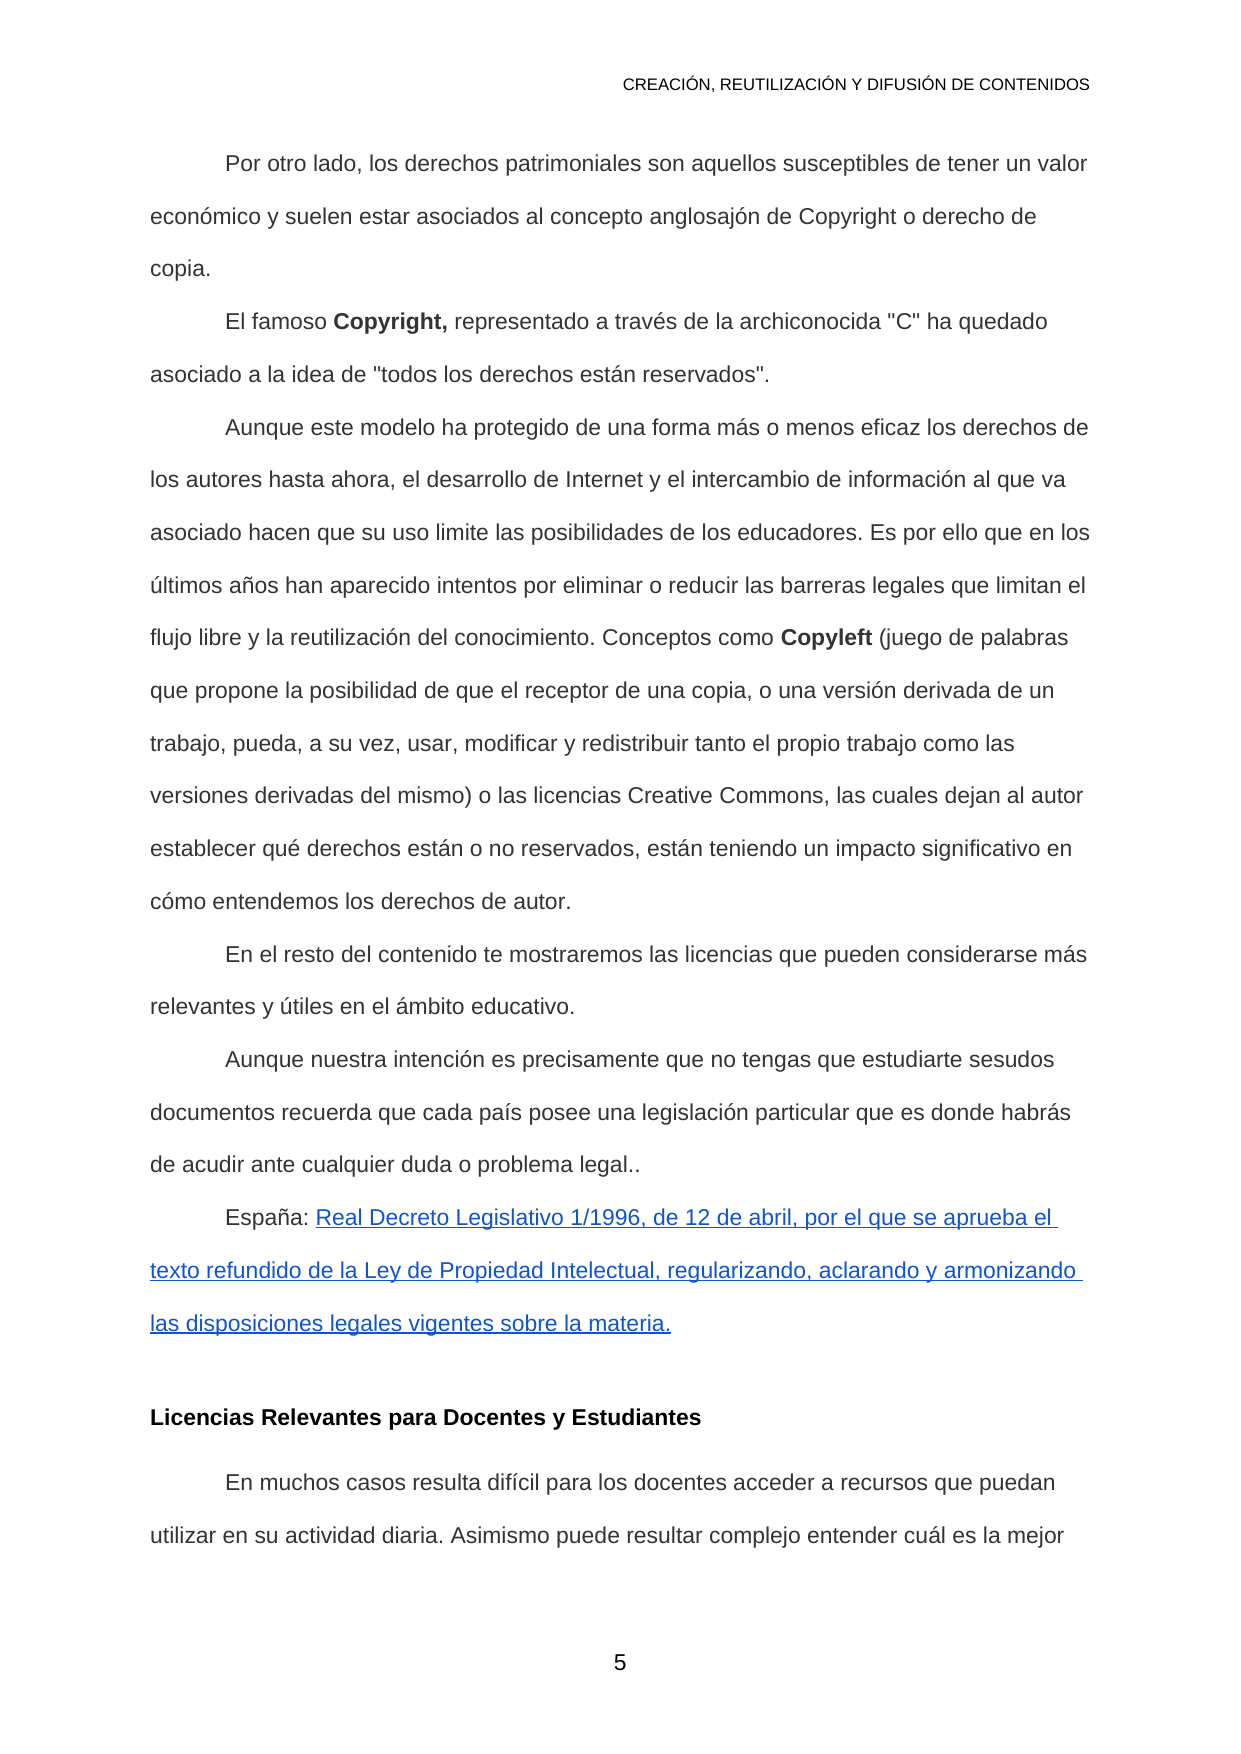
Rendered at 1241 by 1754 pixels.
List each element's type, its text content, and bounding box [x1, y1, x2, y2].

text En el resto del contenido te mostraremos las licencias que pueden considerarse más relevantes y útiles en el ámbito educativo. [150, 941, 1090, 1020]
text Aunque este modelo ha protegido de una forma más o menos eficaz los derechos de los autores hasta ahora, el desarrollo de Internet y el intercambio de información al que va asociado hacen que su uso limite las posibilidades de los educadores. Es por ello que en los últimos años han aparecido intentos por eliminar o reducir las barreras legales que limitan el flujo libre y la reutilización del conocimiento. Conceptos como Copyleft (juego de palabras que propone la posibilidad de que el receptor de una copia, o una versión derivada de un trabajo, pueda, a su vez, usar, modificar y redistribuir tanto el propio trabajo como las versiones derivadas del mismo) o las licencias Creative Commons, las cuales dejan al autor establecer qué derechos están o no reservados, están teniendo un impacto significativo en cómo entendemos los derechos de autor. [150, 545, 1090, 914]
text Por otro lado, los derechos patrimoniales son aquellos susceptibles de tener un valor económico y suelen estar asociados al concepto anglosajón de Copyright o derecho de copia. [150, 150, 1090, 282]
text Aunque este modelo ha protegido de una forma más o menos eficaz los derechos de los autores hasta ahora, el desarrollo de Internet y el intercambio de información al que va asociado hacen que su uso limite las posibilidades de los educadores. Es por ello que en los últimos años han aparecido intentos por eliminar o reducir las barreras legales que limitan el flujo libre y la reutilización del conocimiento. Conceptos como Copyleft (juego de palabras que propone la posibilidad de que el receptor de una copia, o una versión derivada de un trabajo, pueda, a su vez, usar, modificar y redistribuir tanto el propio trabajo como las versiones derivadas del mismo) o las licencias Creative Commons, las cuales dejan al autor establecer qué derechos están o no reservados, están teniendo un impacto significativo en cómo entendemos los derechos de autor. [150, 413, 1090, 519]
text Aunque nuestra intención es precisamente que no tengas que estudiarte sesudos documentos recuerda que cada país posee una legislación particular que es donde habrás de acudir ante cualquier duda o problema legal.. [150, 1046, 1090, 1178]
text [150, 1469, 1090, 1548]
subtitle Licencias Relevantes para Docentes y Estudiantes [150, 1404, 1090, 1430]
text España: Real Decreto Legislativo 1/1996, de 12 de abril, por el que se aprueba el texto refundido de la Ley de Propiedad Intelectual, regularizando, aclarando y armonizando las disposiciones legales vigentes sobre la materia. [150, 1204, 1090, 1336]
text El famoso Copyright, representado a través de la archiconocida "C" ha quedado asociado a la idea de "todos los derechos están reservados". [150, 308, 1090, 387]
